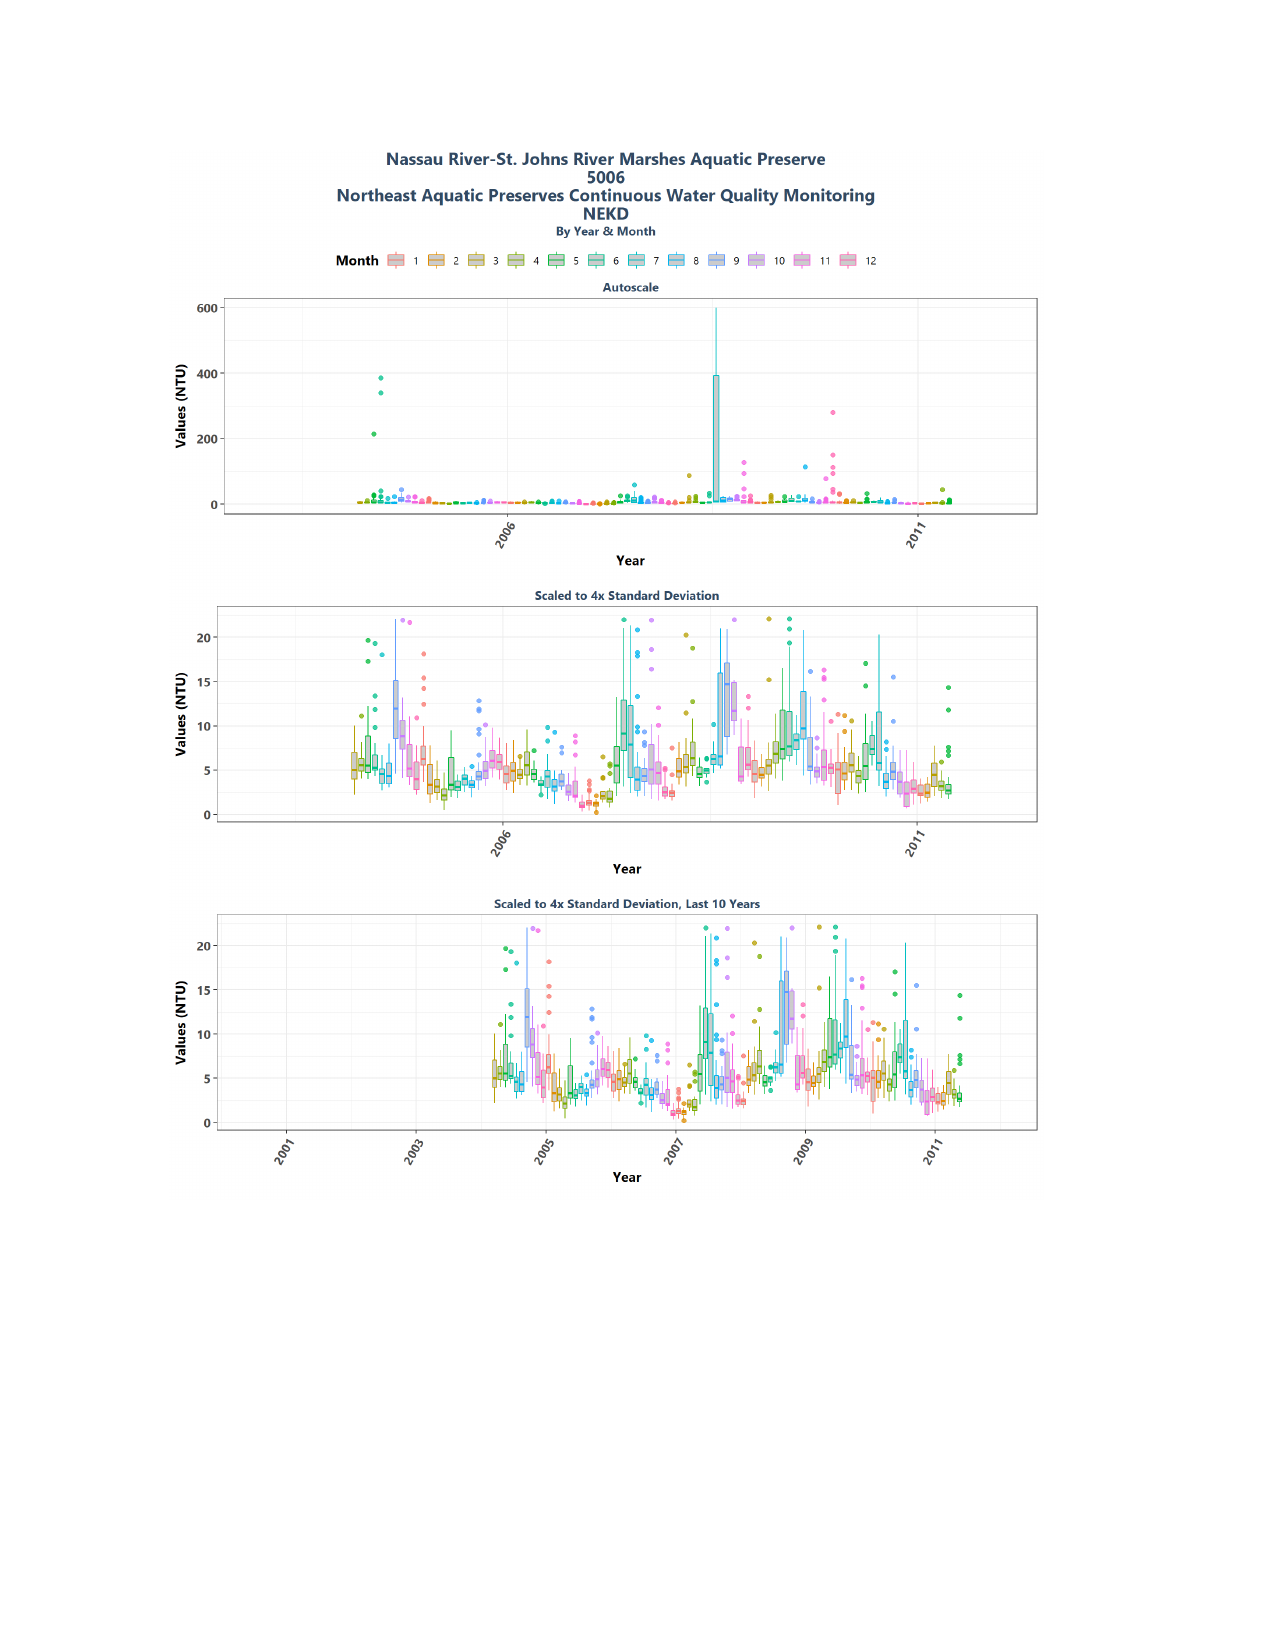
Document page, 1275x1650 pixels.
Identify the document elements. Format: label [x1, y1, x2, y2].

picture [168, 150, 1044, 1200]
